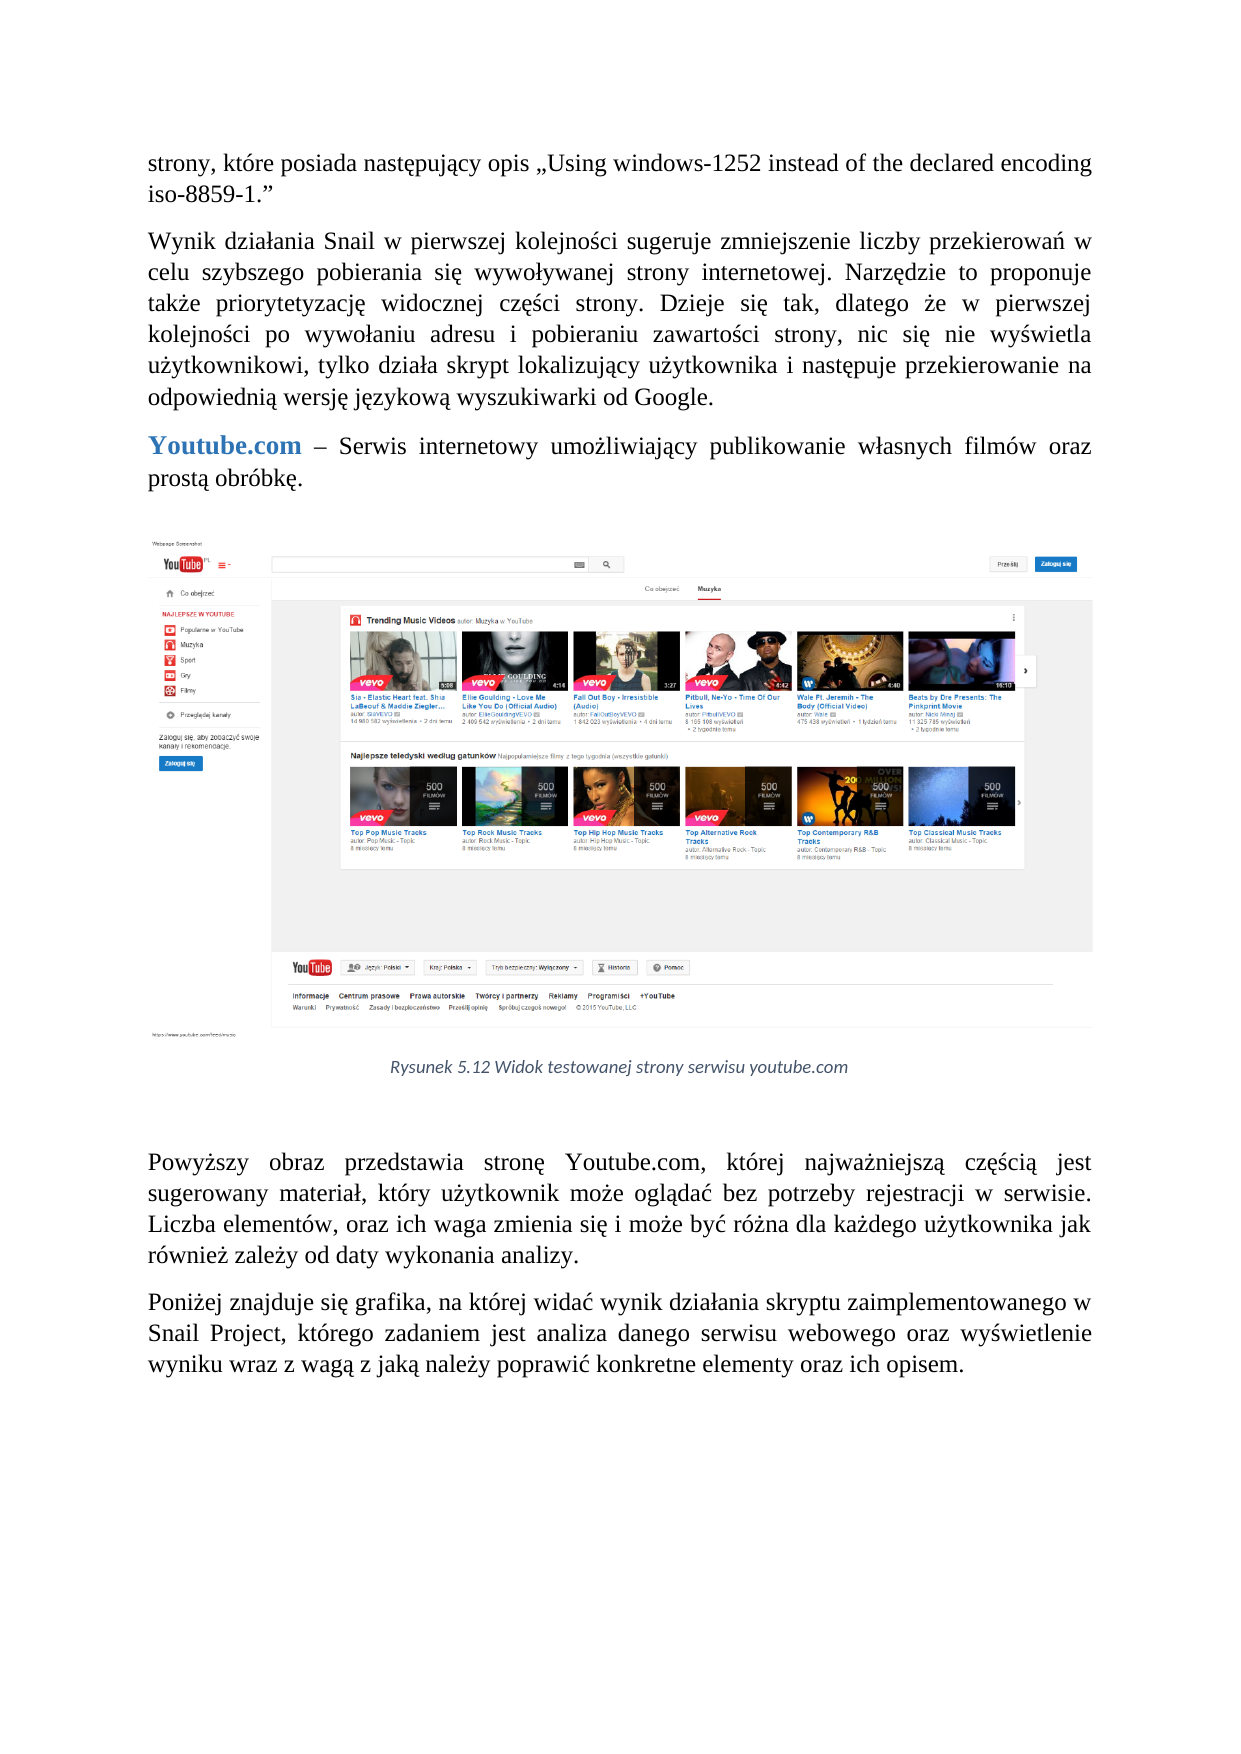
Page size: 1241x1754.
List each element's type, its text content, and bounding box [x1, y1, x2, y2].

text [148, 148, 1093, 207]
text Poniżej znajduje się grafika, na której widać wynik działania skryptu zaimplementowanego w Snail Project, którego zadaniem jest analiza danego serwisu webowego oraz wyświetlenie wyniku wraz z wagą z jaką należy poprawić konkretne elementy oraz ich opisem. [148, 1287, 1093, 1378]
text Wynik działania Snail w pierwszej kolejności sugeruje zmniejszenie liczby przekierowań w celu szybszego pobierania się wywoływanej strony internetowej. Narzędzie to proponuje także priorytetyzację widocznej części strony. Dzieje się tak, dlatego że w pierwszej kolejności po wywołaniu adresu i pobieraniu zawartości strony, nic się nie wyświetla użytkownikowi, tylko działa skrypt lokalizujący użytkownika i następuje przekierowanie na odpowiednią wersję językową wyszukiwarki od Google. [148, 226, 1093, 410]
picture [147, 541, 1093, 1037]
text Youtube.com – Serwis internetowy umożliwiający publikowanie własnych filmów oraz prostą obróbkę. [148, 429, 1093, 491]
text Powyższy obraz przedstawia stronę Youtube.com, której najważniejszą częścią jest sugerowany materiał, który użytkownik może oglądać bez potrzeby rejestracji w serwisie. Liczba elementów, oraz ich waga zmienia się i może być różna dla każdego użytkownika jak również zależy od daty wykonania analizy. [148, 1147, 1093, 1268]
text Rysunek 5.8 Widok testowanej strony serwisu youtube.com [148, 1055, 1093, 1078]
